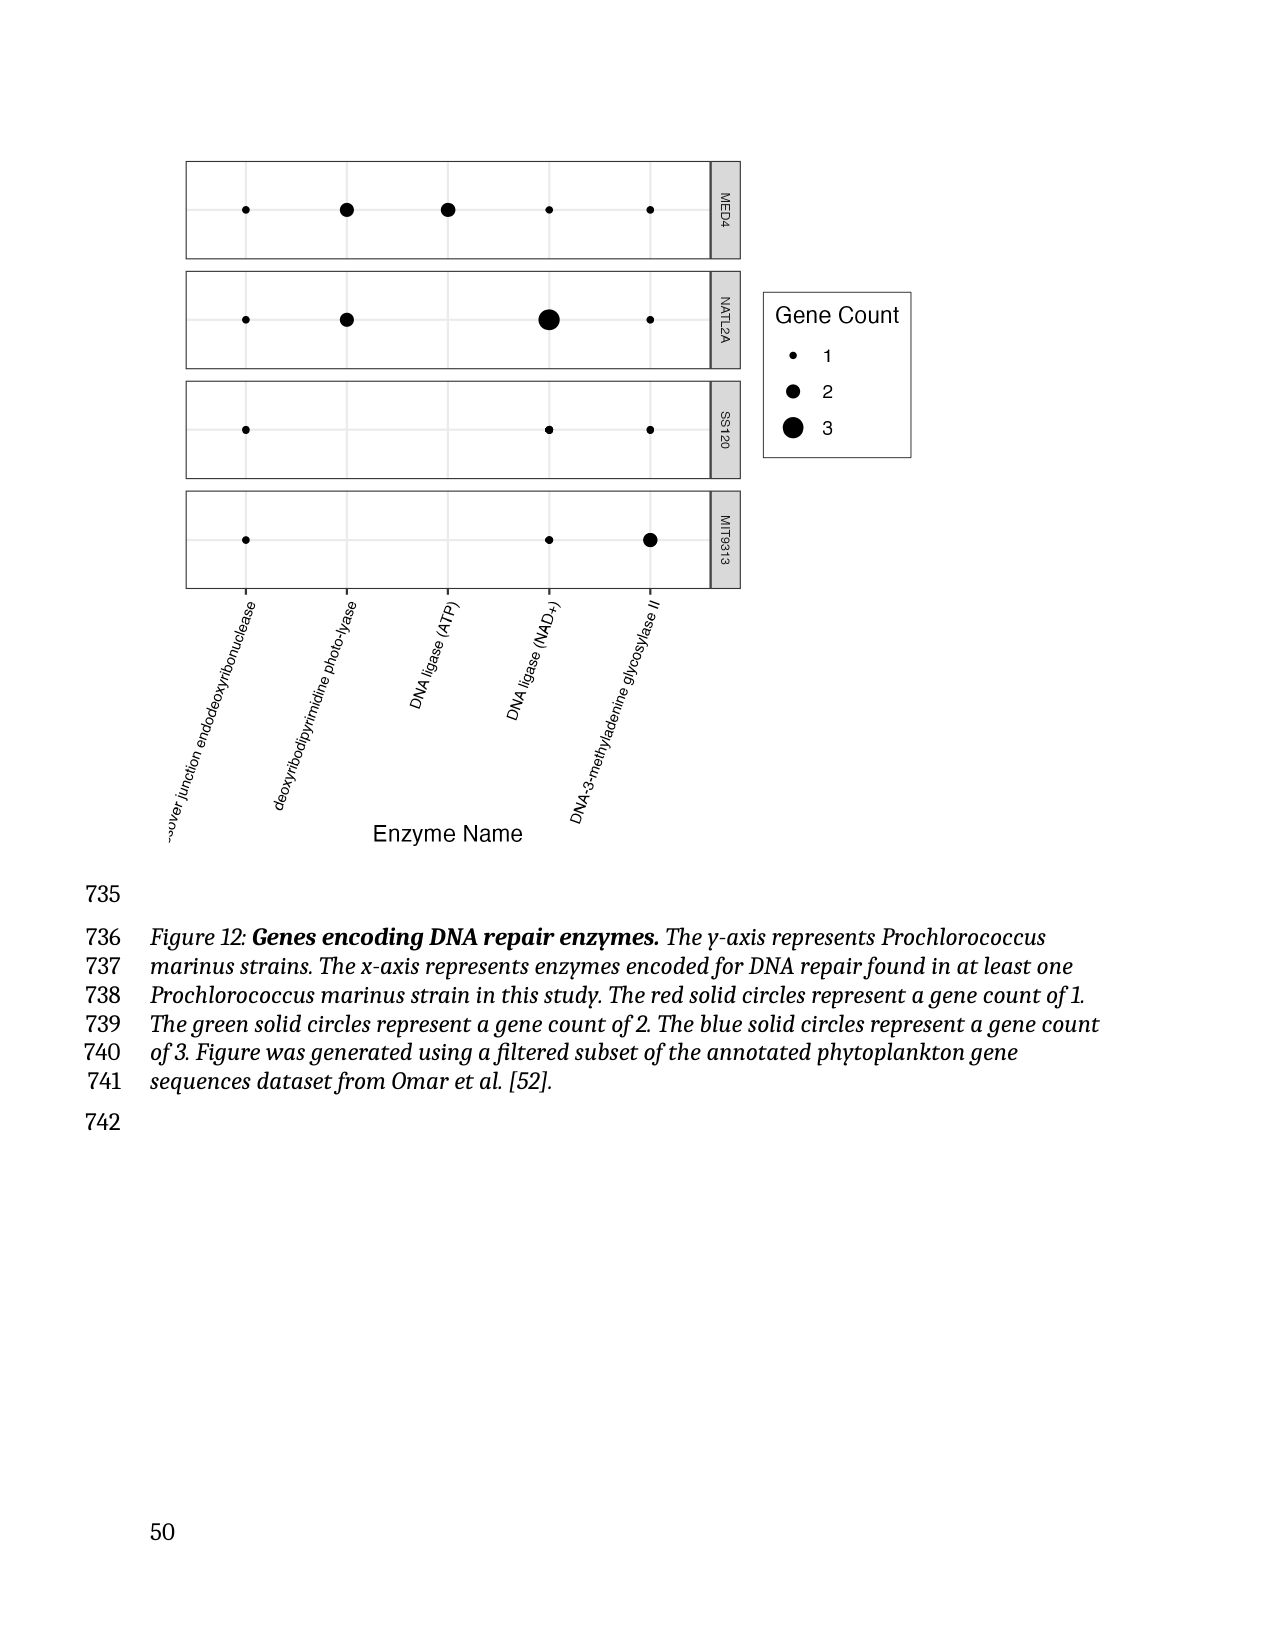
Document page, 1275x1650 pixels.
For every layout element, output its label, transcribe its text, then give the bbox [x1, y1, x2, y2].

picture [168, 150, 922, 903]
text Figure 12: Genes encoding DNA repair enzymes. The y-axis represents Prochlorococcus marinus strains. The x-axis represents enzymes encoded for DNA repair found in at least one Prochlorococcus marinus strain in this study. The red solid circles represent a gene count of 1. The green solid circles represent a gene count of 2. The blue solid circles represent a gene count of 3. Figure was generated using a filtered subset of the annotated phytoplankton gene sequences dataset from Omar et al. [52]. [150, 923, 1125, 1096]
